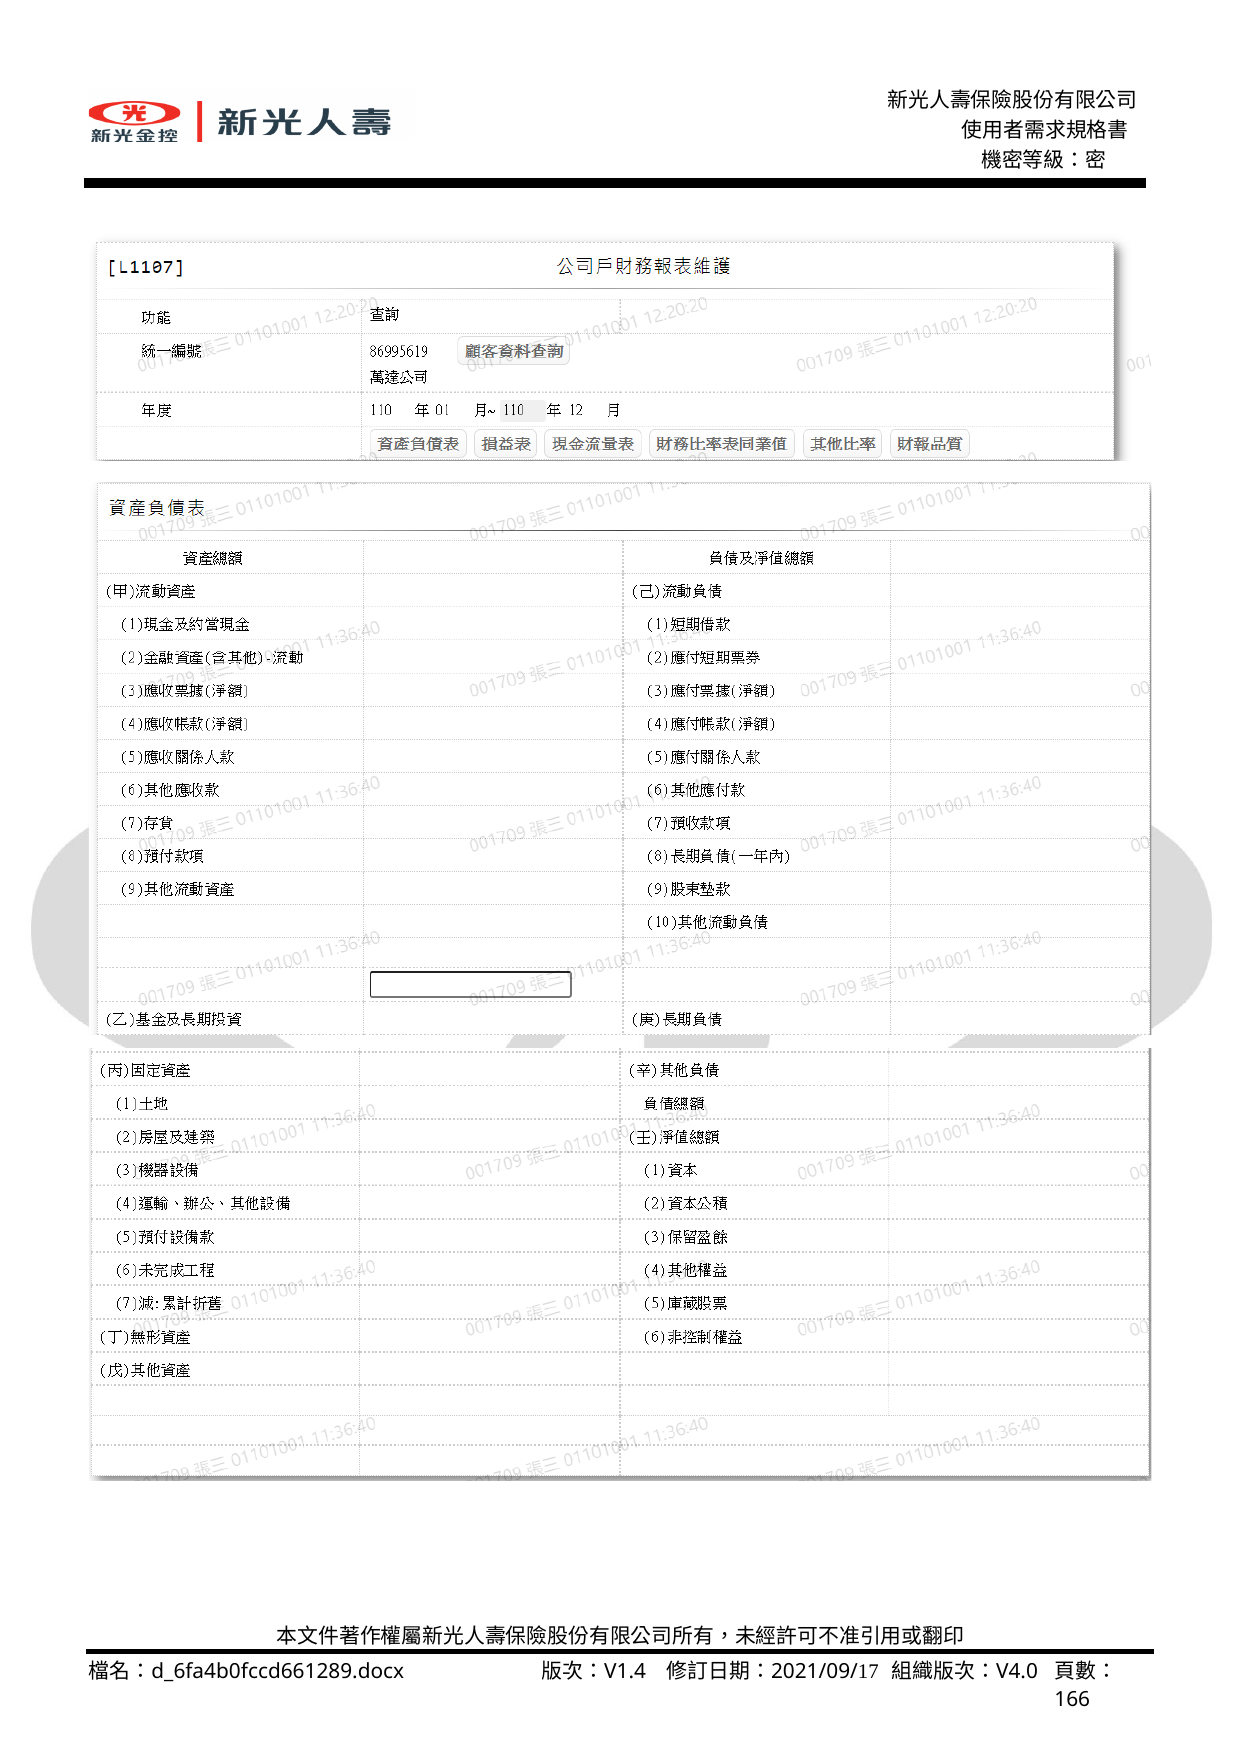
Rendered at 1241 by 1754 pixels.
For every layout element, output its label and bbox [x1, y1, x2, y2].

picture [88, 231, 1152, 461]
picture [25, 482, 1215, 1481]
picture [88, 86, 414, 142]
